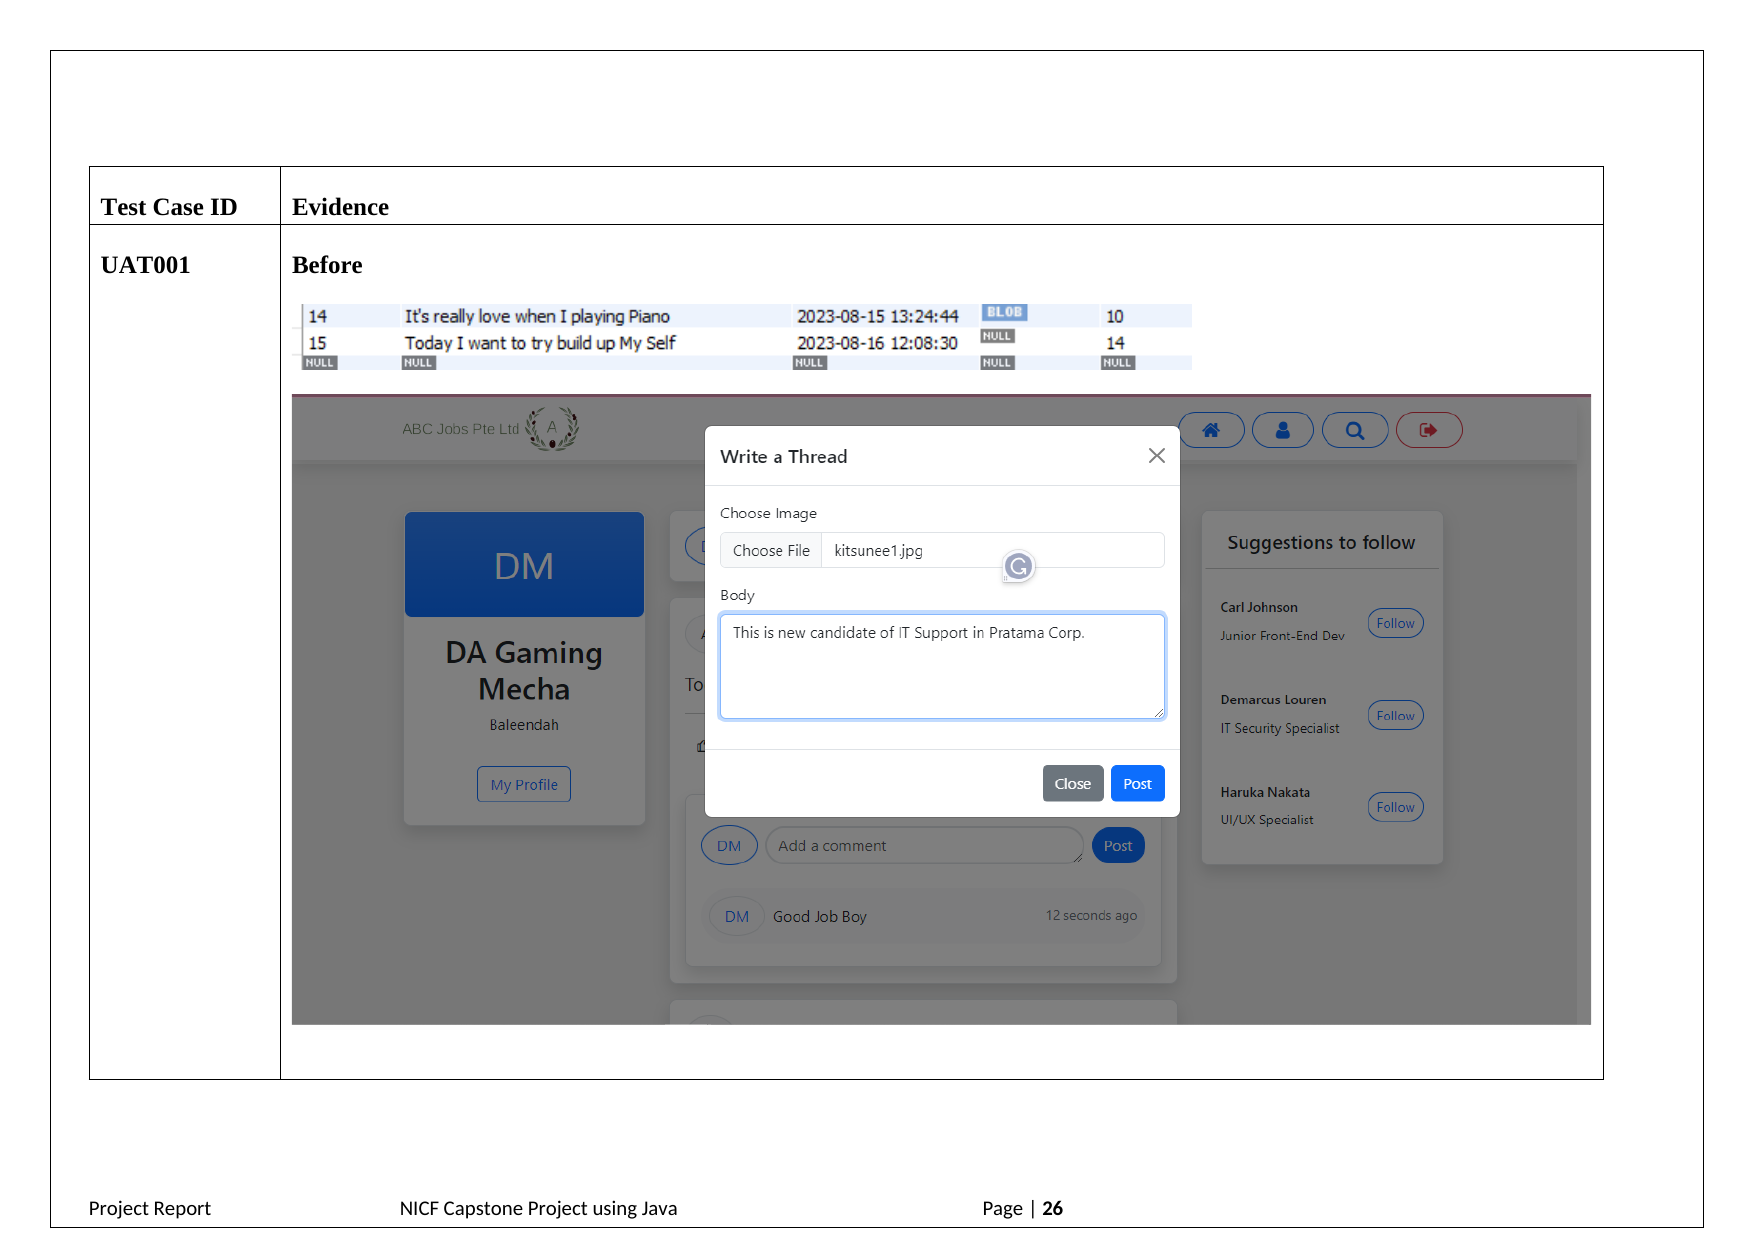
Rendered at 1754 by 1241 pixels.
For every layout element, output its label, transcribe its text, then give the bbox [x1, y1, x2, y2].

table_header Test Case ID [90, 167, 280, 224]
table_cell UAT001 [90, 225, 280, 1079]
table_header Evidence [281, 167, 1603, 224]
table_cell Before After [281, 225, 1603, 1079]
picture [291, 304, 1192, 370]
picture [291, 394, 1592, 1025]
